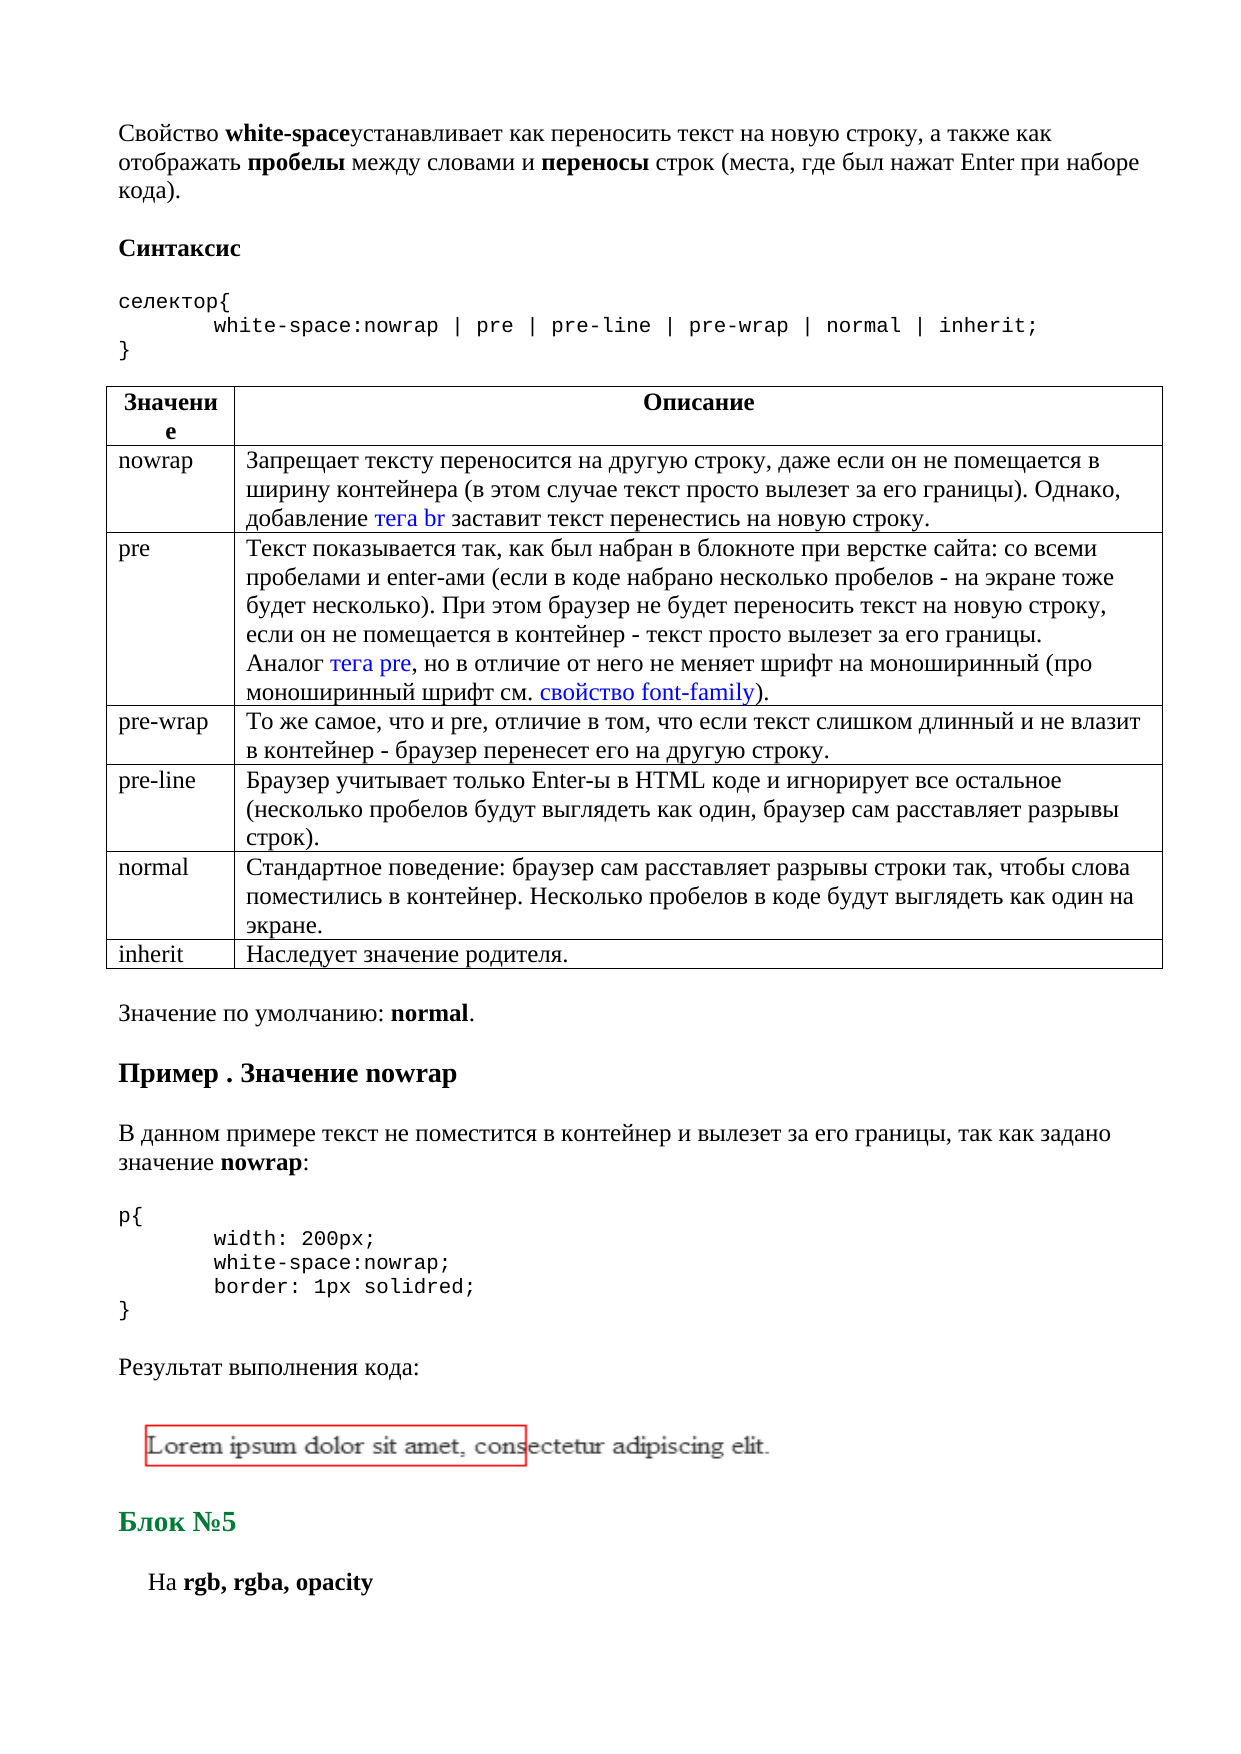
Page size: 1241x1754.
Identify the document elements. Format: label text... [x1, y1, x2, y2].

subtitle Пример . Значение nowrap [118, 1056, 1152, 1089]
table_cell То же самое, что и pre, отличие в том, что если текст слишком длинный и не влазит в контейнер - браузер перенесет его на другую строку. [235, 706, 1162, 764]
table_cell nowrap [107, 446, 234, 532]
text На rgb, rgba, opacity [118, 1567, 1138, 1596]
text p{ [118, 1205, 1152, 1228]
table_cell Стандартное поведение: браузер сам расставляет разрывы строки так, чтобы слова поместились в контейнер. Несколько пробелов в коде будут выглядеть как один на экране. [235, 852, 1162, 938]
subtitle Блок №5 [118, 1504, 1152, 1538]
table_cell Браузер учитывает только Enter-ы в HTML коде и игнорирует все остальное (несколько пробелов будут выглядеть как один, браузер сам расставляет разрывы строк). [235, 765, 1162, 851]
text } [118, 339, 1152, 362]
text width: 200px; [118, 1228, 1152, 1252]
text white-space:nowrap | pre | pre-line | pre-wrap | normal | inherit; [118, 315, 1152, 339]
table_cell Текст показывается так, как был набран в блокноте при верстке сайта: со всеми пробелами и enter-ами (если в коде набрано несколько пробелов - на экране тоже будет несколько). При этом браузер не будет переносить текст на новую строку, если он не помещается в контейнер - текст просто вылезет за его границы. Аналог тега pre, но в отличие от него не меняет шрифт на моноширинный (про моноширинный шрифт см. свойство font-family). [235, 533, 1162, 705]
table_cell pre-line [107, 765, 234, 851]
text В данном примере текст не поместится в контейнер и вылезет за его границы, так как задано значение nowrap: [118, 1118, 1152, 1176]
text Синтаксис [118, 233, 1152, 262]
text Свойство white-spaceустанавливает как переносить текст на новую строку, а также как отображать пробелы между словами и переносы строк (места, где был нажат Enter при наборе кода). [118, 118, 1152, 204]
picture [118, 1410, 800, 1476]
text Результат выполнения кода: [118, 1352, 1152, 1381]
text } [118, 1299, 1152, 1323]
table_cell Запрещает тексту переносится на другую строку, даже если он не помещается в ширину контейнера (в этом случае текст просто вылезет за его границы). Однако, добавление тега br заставит текст перенестись на новую строку. [235, 446, 1162, 532]
table_header Значение [107, 387, 234, 444]
text border: 1px solidred; [118, 1276, 1152, 1299]
table_cell pre [107, 533, 234, 705]
text white-space:nowrap; [118, 1252, 1152, 1276]
table_cell Наследует значение родителя. [235, 940, 1162, 968]
table_cell inherit [107, 940, 234, 968]
text Значение по умолчанию: normal. [118, 998, 1152, 1027]
table_cell pre-wrap [107, 706, 234, 764]
text селектор{ [118, 291, 1152, 315]
table_cell normal [107, 852, 234, 938]
table_header Описание [235, 387, 1162, 444]
